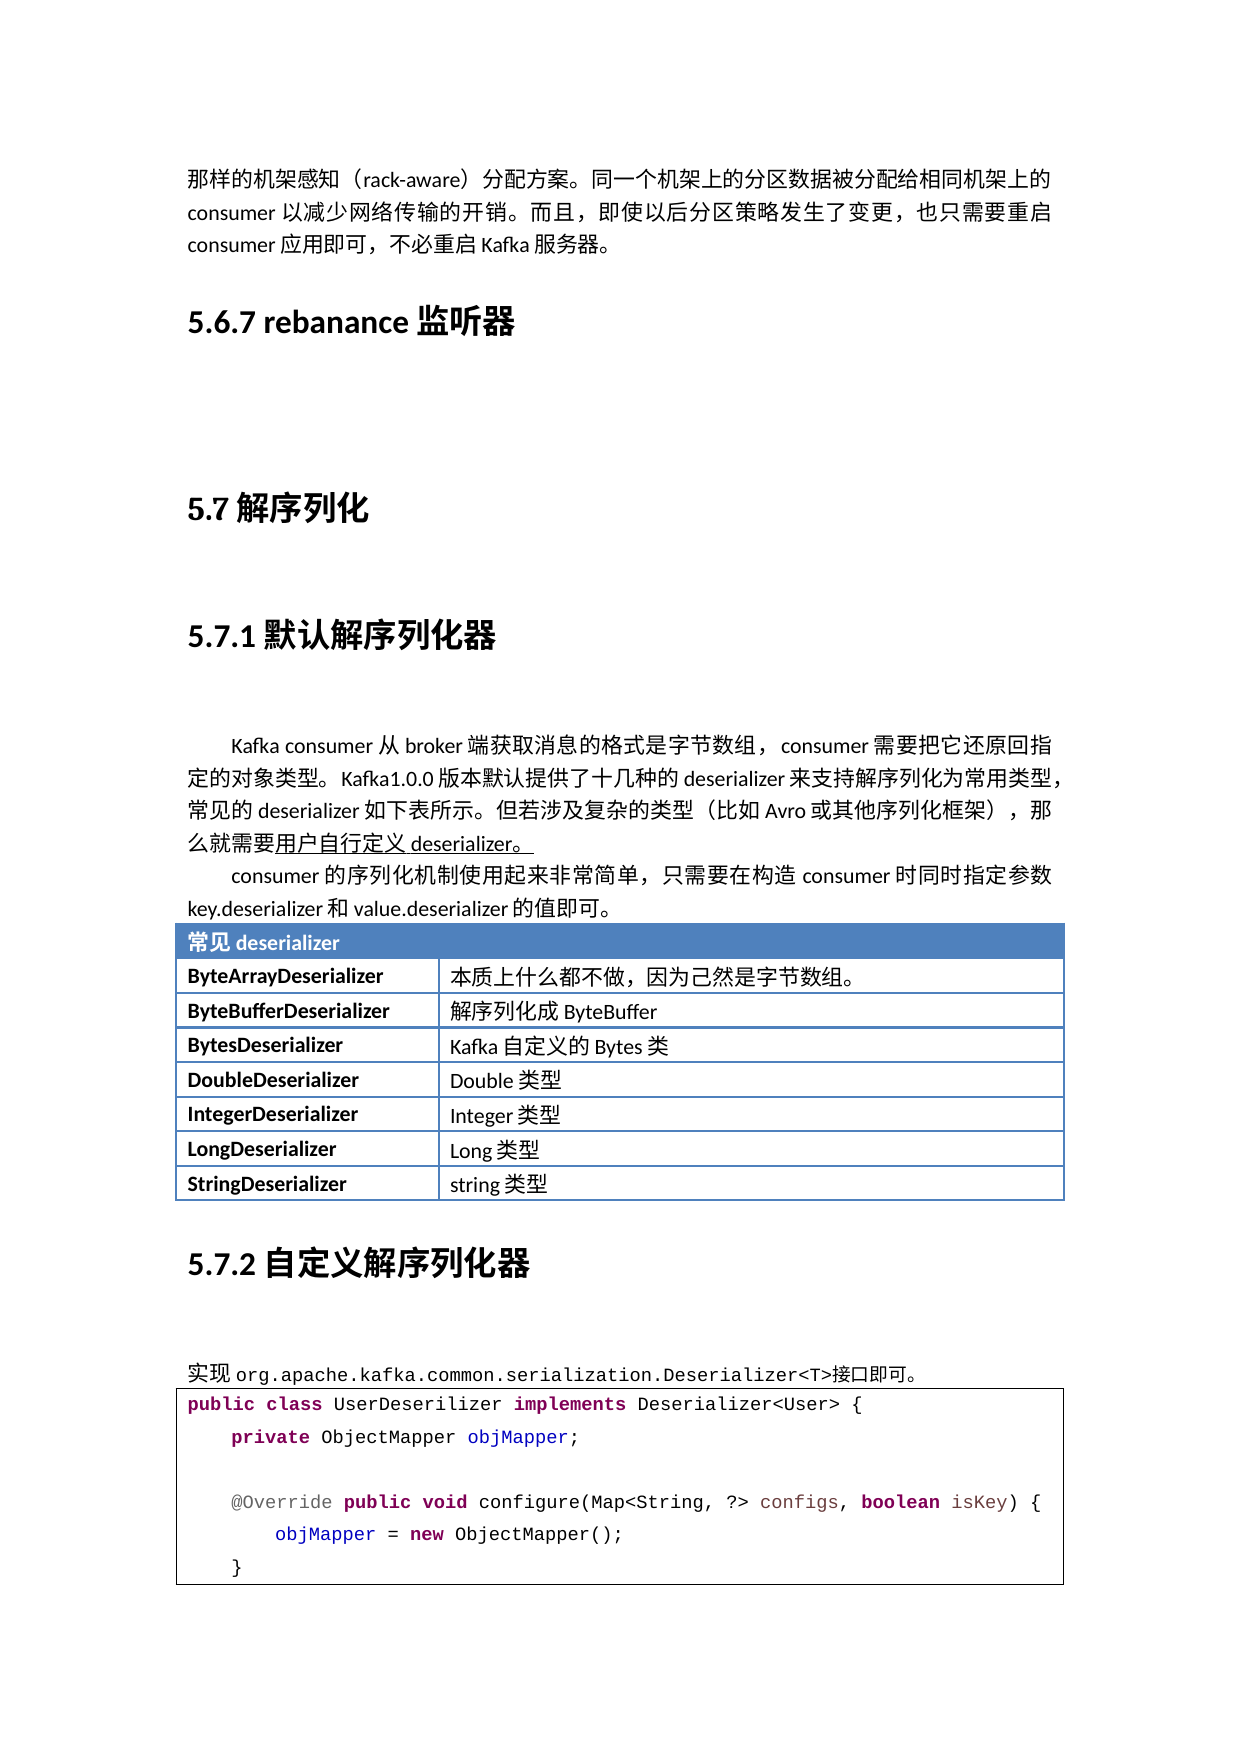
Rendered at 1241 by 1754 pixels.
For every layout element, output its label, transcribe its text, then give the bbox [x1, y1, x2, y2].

table_cell Double类型 [440, 1063, 1063, 1096]
subtitle 5.7 解序列化 [187, 473, 1053, 538]
subtitle 5.6.7 rebanance监听器 [187, 287, 1053, 352]
subtitle 5.7.1 默认解序列化器 [187, 601, 1053, 666]
text Kafka consumer从broker端获取消息的格式是字节数组，consumer需要把它还原回指定的对象类型。Kafka1.0.0版本默认提供了十几种的deserializer来支持解序列化为常用类型，常见的deserializer如下表所示。但若涉及复杂的类型（比如Avro或其他序列化框架），那么就需要用户自行定义deserializer。 [187, 728, 1053, 858]
text consumer的序列化机制使用起来非常简单，只需要在构造consumer时同时指定参数key.deserializer和value.deserializer的值即可。 [187, 858, 1053, 923]
table_cell BytesDeserializer [177, 1029, 438, 1061]
table_cell DoubleDeserializer [177, 1063, 438, 1096]
subtitle 5.7.2 自定义解序列化器 [187, 1228, 1053, 1293]
table_cell string类型 [440, 1167, 1063, 1199]
table_cell Long类型 [440, 1132, 1063, 1165]
table_cell Integer类型 [440, 1098, 1063, 1130]
table_cell IntegerDeserializer [177, 1098, 438, 1130]
table_cell Kafka自定义的Bytes类 [440, 1029, 1063, 1061]
table_cell ByteBufferDeserializer [177, 994, 438, 1026]
table_cell ByteArrayDeserializer [177, 959, 438, 992]
text 实现org.apache.kafka.common.serialization.Deserializer<T>接口即可。 [187, 1356, 1053, 1388]
table_cell LongDeserializer [177, 1132, 438, 1165]
table_cell 本质上什么都不做，因为己然是字节数组。 [440, 959, 1063, 992]
table_cell StringDeserializer [177, 1167, 438, 1199]
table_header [177, 1389, 1063, 1584]
table_header 常见deserializer [177, 925, 1063, 957]
table_cell 解序列化成ByteBuffer [440, 994, 1063, 1026]
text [187, 162, 1053, 259]
